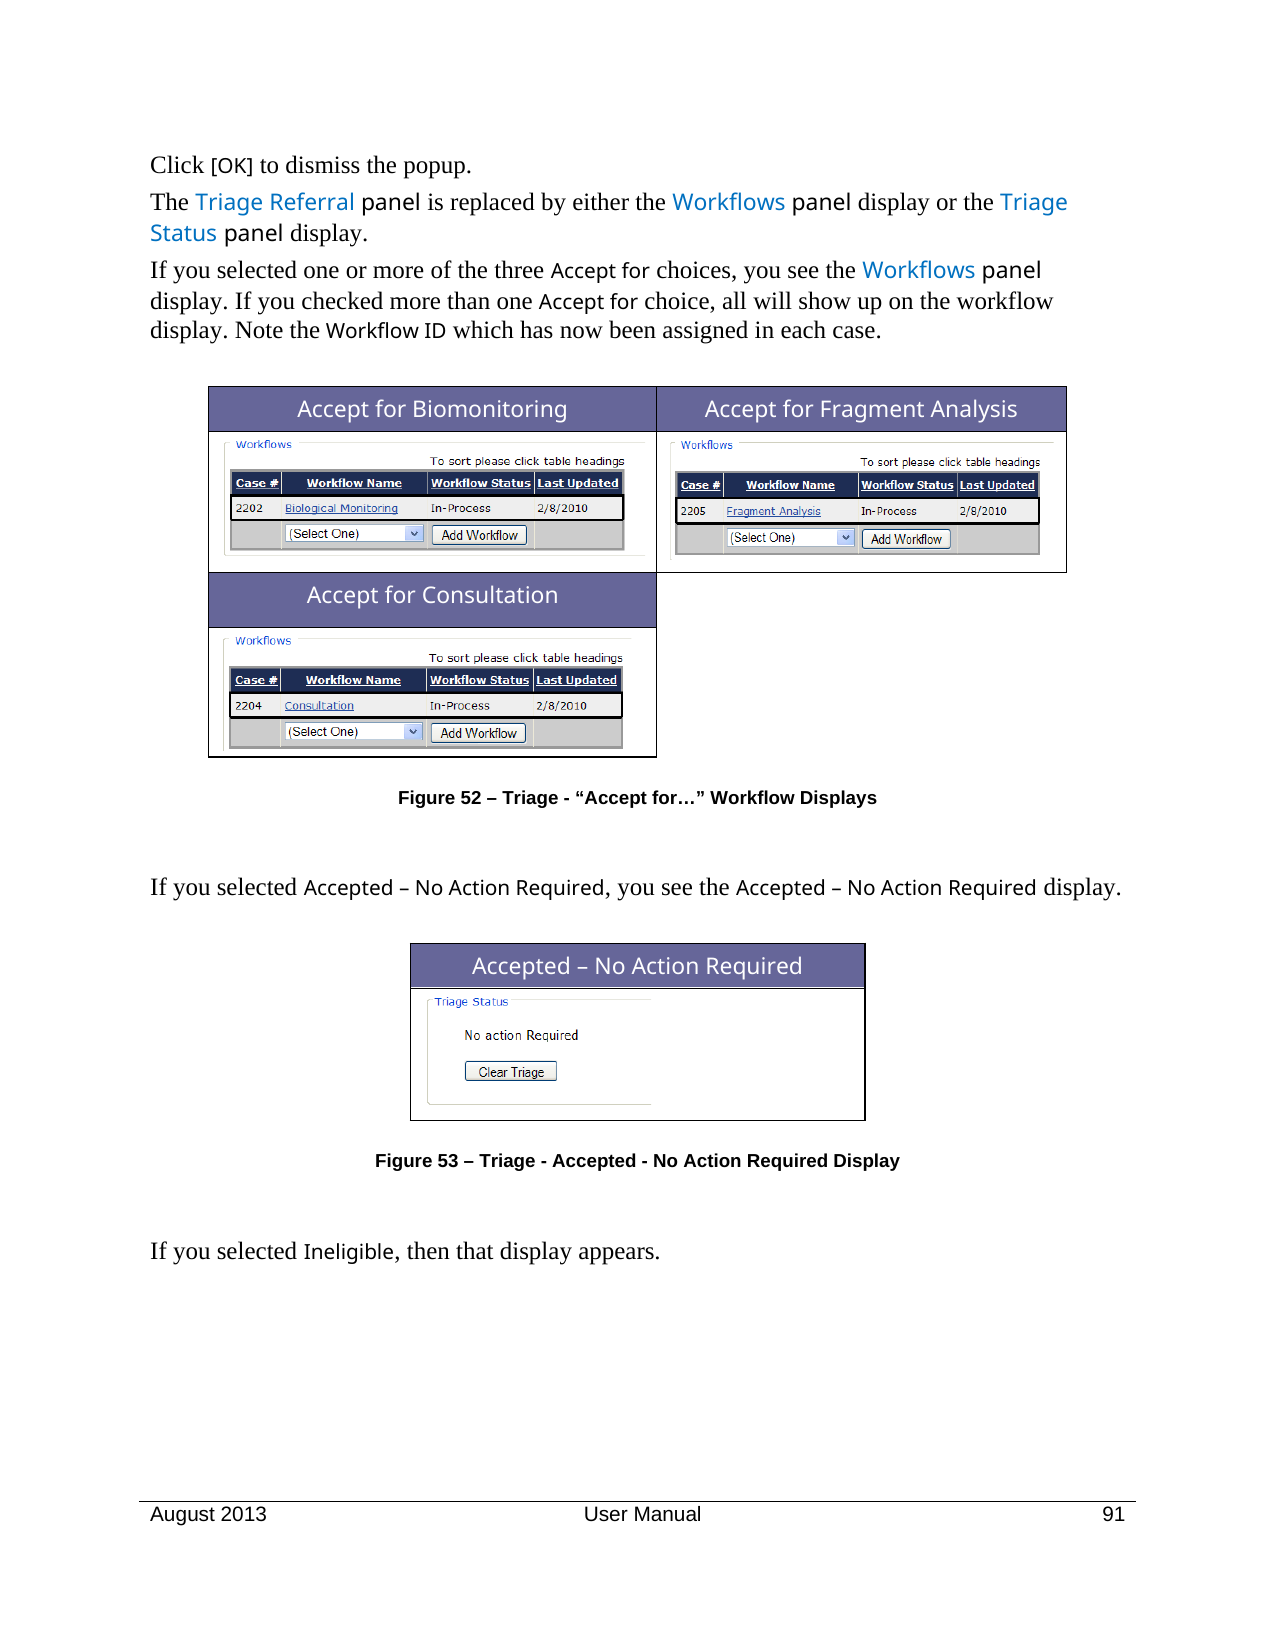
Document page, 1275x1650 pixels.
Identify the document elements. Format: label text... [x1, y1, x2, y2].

text Figure 52 – Triage - “Accept for…” Workflow Displays [150, 787, 1125, 808]
text If you selected Accepted – No Action Required, you see the Accepted – No Action Required display. [150, 872, 1125, 902]
picture [421, 994, 652, 1114]
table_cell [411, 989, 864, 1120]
picture [220, 438, 646, 566]
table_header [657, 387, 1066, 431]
picture [220, 633, 632, 751]
text Figure 53 – Triage - Accepted - No Action Required Display [150, 1150, 1125, 1172]
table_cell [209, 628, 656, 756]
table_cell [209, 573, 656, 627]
picture [667, 438, 1054, 560]
text If you selected one or more of the three Accept for choices, you see the Workflows panel display. If you checked more than one Accept for choice, all will show up on the workflow display. Note the Workflow ID which has now been assigned in each case. [150, 254, 1125, 345]
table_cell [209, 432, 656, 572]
text If you selected Ineligible, then that display appears. [150, 1236, 1125, 1265]
text Click [OK] to dismiss the popup. [150, 150, 1125, 179]
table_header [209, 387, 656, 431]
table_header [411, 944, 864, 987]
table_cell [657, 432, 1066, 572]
text The Triage Referral panel is replaced by either the Workflows panel display or the Triage Status panel display. [150, 186, 1125, 248]
